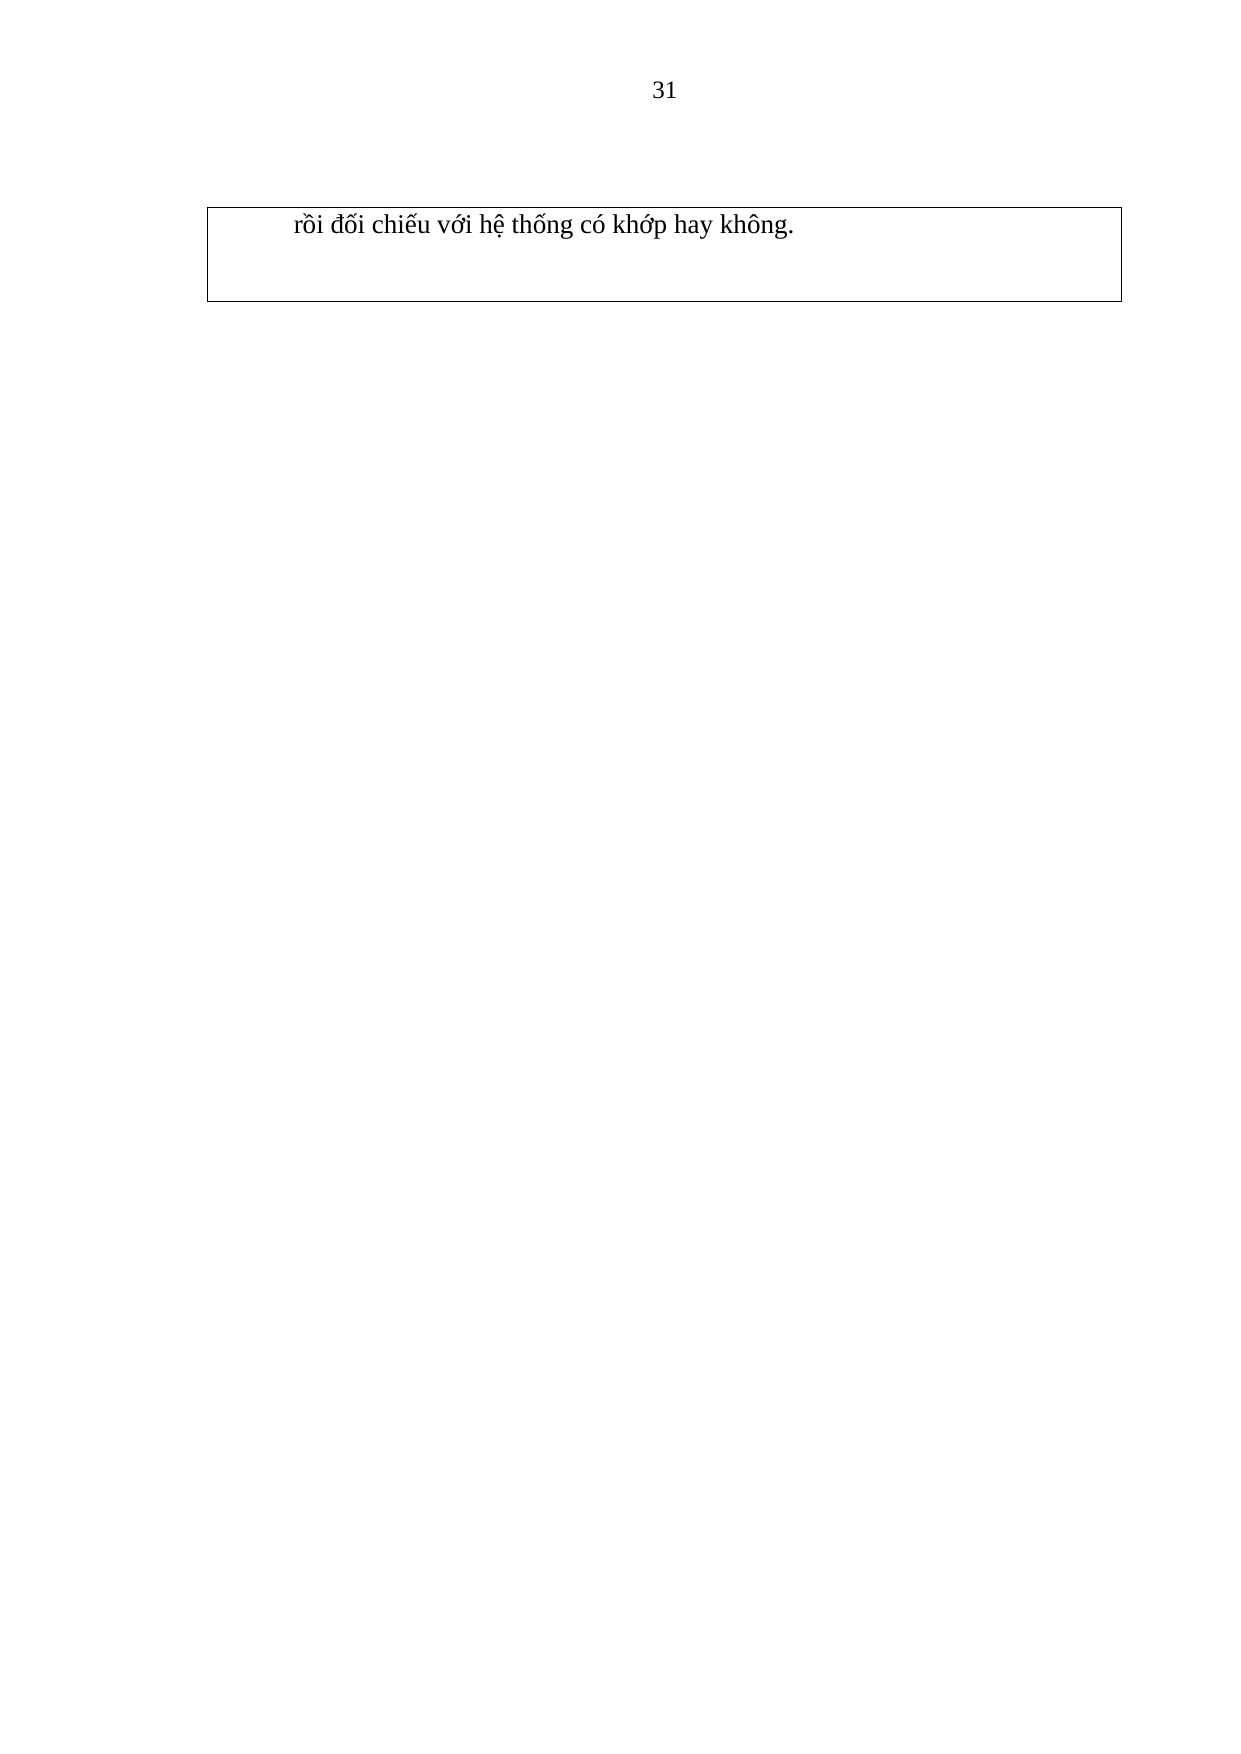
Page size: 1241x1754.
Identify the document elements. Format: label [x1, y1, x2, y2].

table_cell [208, 208, 1121, 301]
